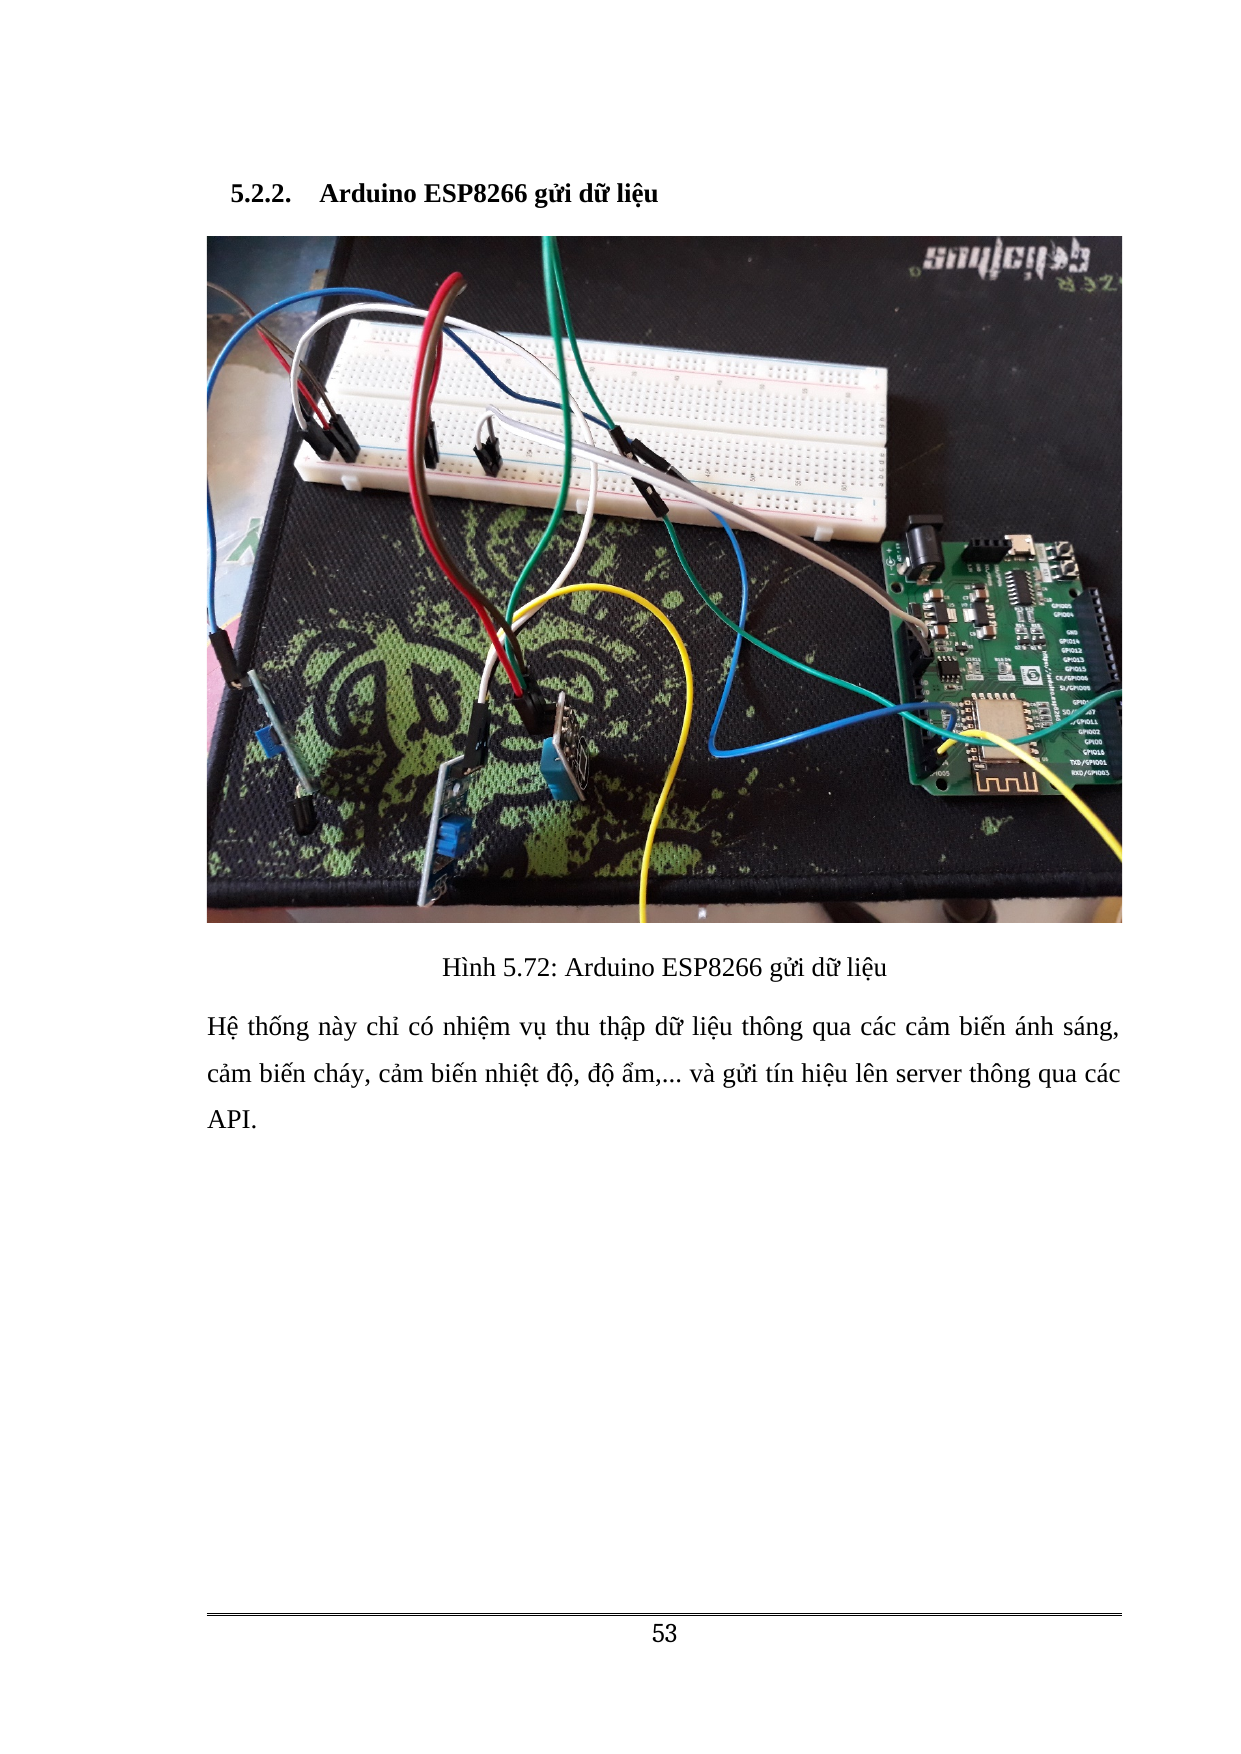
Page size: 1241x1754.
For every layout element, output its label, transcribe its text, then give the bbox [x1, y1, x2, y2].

text Hệ thống này chỉ có nhiệm vụ thu thập dữ liệu thông qua các cảm biến ánh sáng, cảm biến cháy, cảm biến nhiệt độ, độ ẩm,... và gửi tín hiệu lên server thông qua các API. [207, 1010, 1122, 1134]
subtitle Arduino ESP8266 gửi dữ liệu [230, 177, 1122, 208]
picture [206, 236, 1123, 923]
